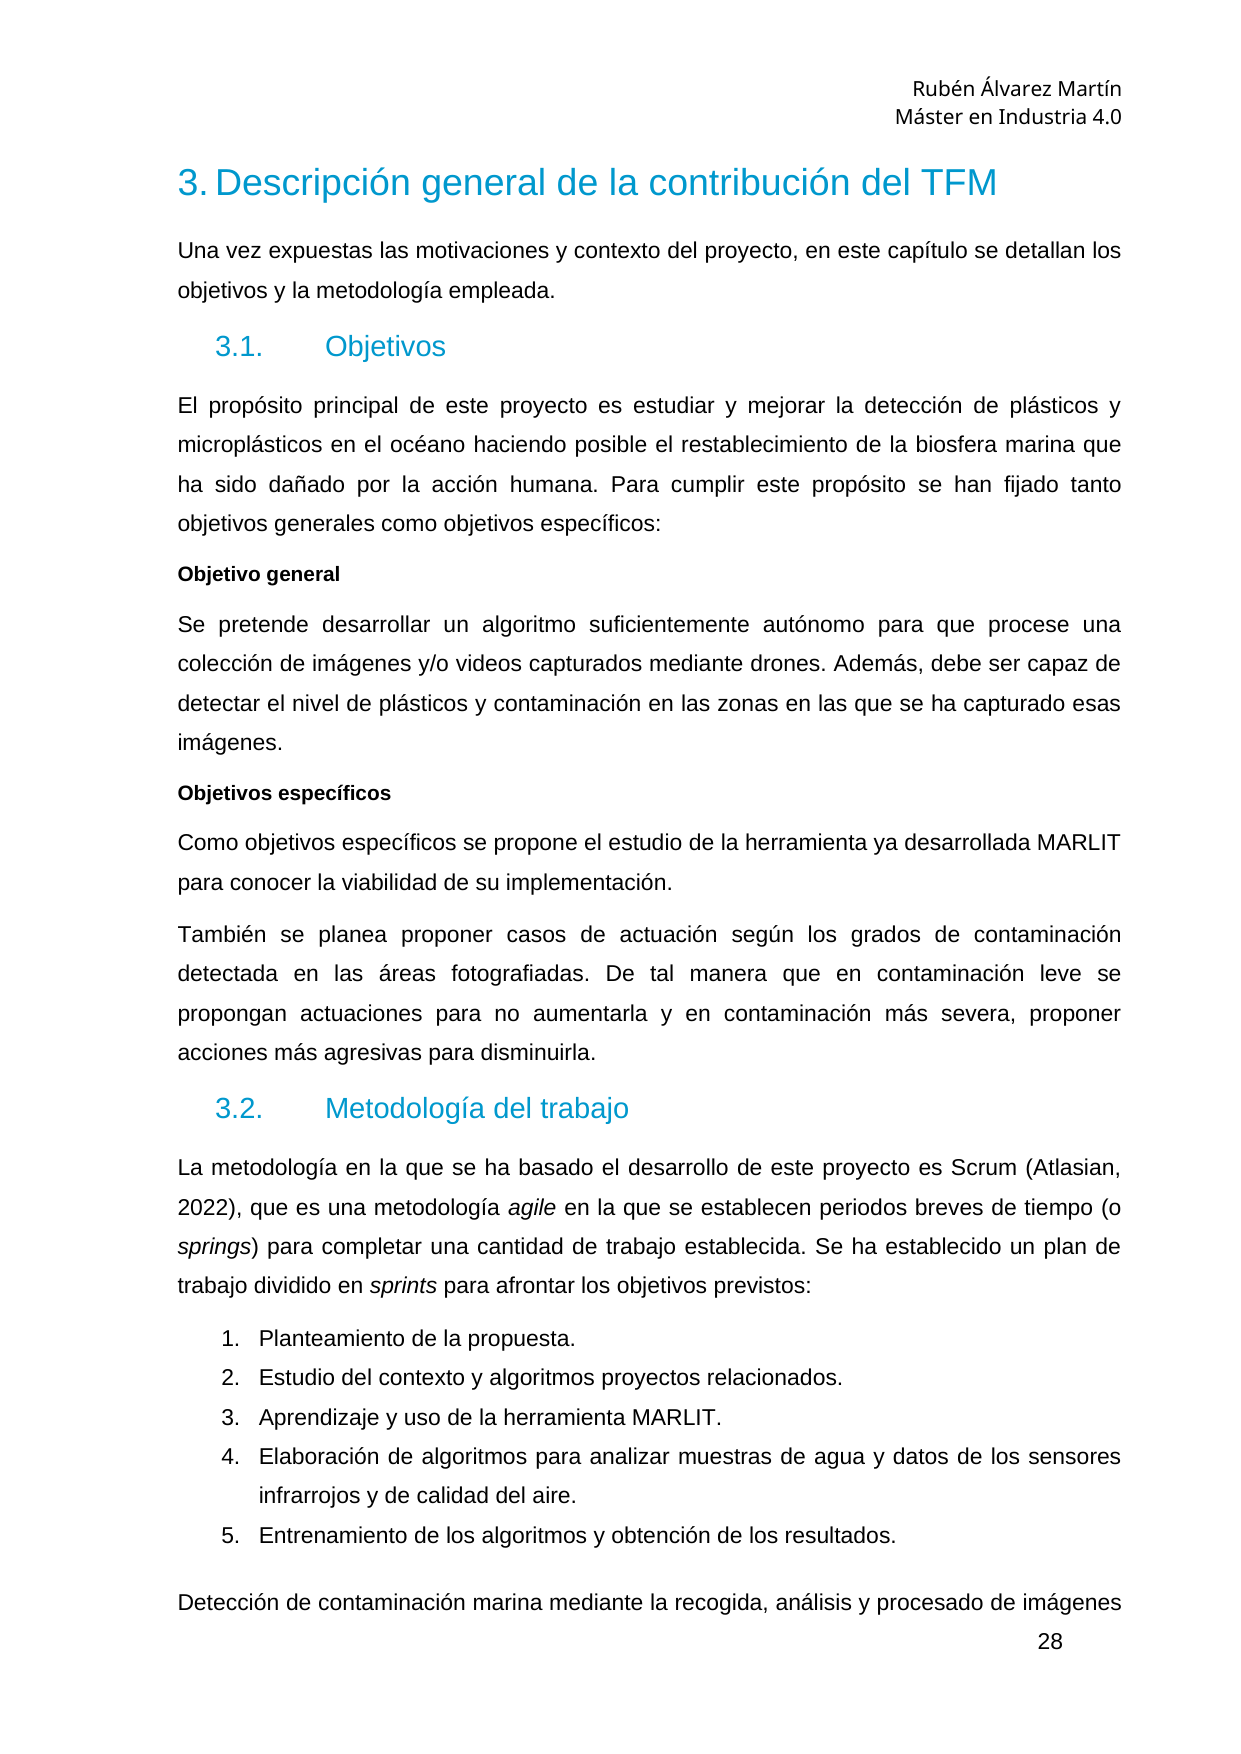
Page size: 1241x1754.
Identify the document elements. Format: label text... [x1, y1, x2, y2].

list Estudio del contexto y algoritmos proyectos relacionados. [221, 1364, 1122, 1390]
text También se planea proponer casos de actuación según los grados de contaminación detectada en las áreas fotografiadas. De tal manera que en contaminación leve se propongan actuaciones para no aumentarla y en contaminación más severa, proponer acciones más agresivas para disminuirla. [177, 921, 1122, 1066]
text El propósito principal de este proyecto es estudiar y mejorar la detección de plásticos y microplásticos en el océano haciendo posible el restablecimiento de la biosfera marina que ha sido dañado por la acción humana. Para cumplir este propósito se han fijado tanto objetivos generales como objetivos específicos: [177, 392, 1122, 536]
text Se pretende desarrollar un algoritmo suficientemente autónomo para que procese una colección de imágenes y/o videos capturados mediante drones. Además, debe ser capaz de detectar el nivel de plásticos y contaminación en las zonas en las que se ha capturado esas imágenes. [177, 611, 1122, 755]
subtitle Descripción general de la contribución del TFM [177, 160, 1122, 203]
list Planteamiento de la propuesta. [221, 1324, 1122, 1351]
text Objetivo general [177, 562, 1122, 586]
list Aprendizaje y uso de la herramienta MARLIT. [221, 1403, 1122, 1430]
list Elaboración de algoritmos para analizar muestras de agua y datos de los sensores infrarrojos y de calidad del aire. [221, 1443, 1122, 1509]
subtitle Metodología del trabajo [215, 1091, 1122, 1125]
text Como objetivos específicos se propone el estudio de la herramienta ya desarrollada MARLIT para conocer la viabilidad de su implementación. [177, 829, 1122, 895]
text Una vez expuestas las motivaciones y contexto del proyecto, en este capítulo se detallan los objetivos y la metodología empleada. [177, 237, 1122, 303]
text Objetivos específicos [177, 781, 1122, 805]
subtitle Objetivos [215, 329, 1122, 362]
text La metodología en la que se ha basado el desarrollo de este proyecto es Scrum (Atlasian, 2022), que es una metodología agile en la que se establecen periodos breves de tiempo (o springs) para completar una cantidad de trabajo establecida. Se ha establecido un plan de trabajo dividido en sprints para afrontar los objetivos previstos: [177, 1154, 1122, 1299]
list Entrenamiento de los algoritmos y obtención de los resultados. [221, 1522, 1122, 1548]
